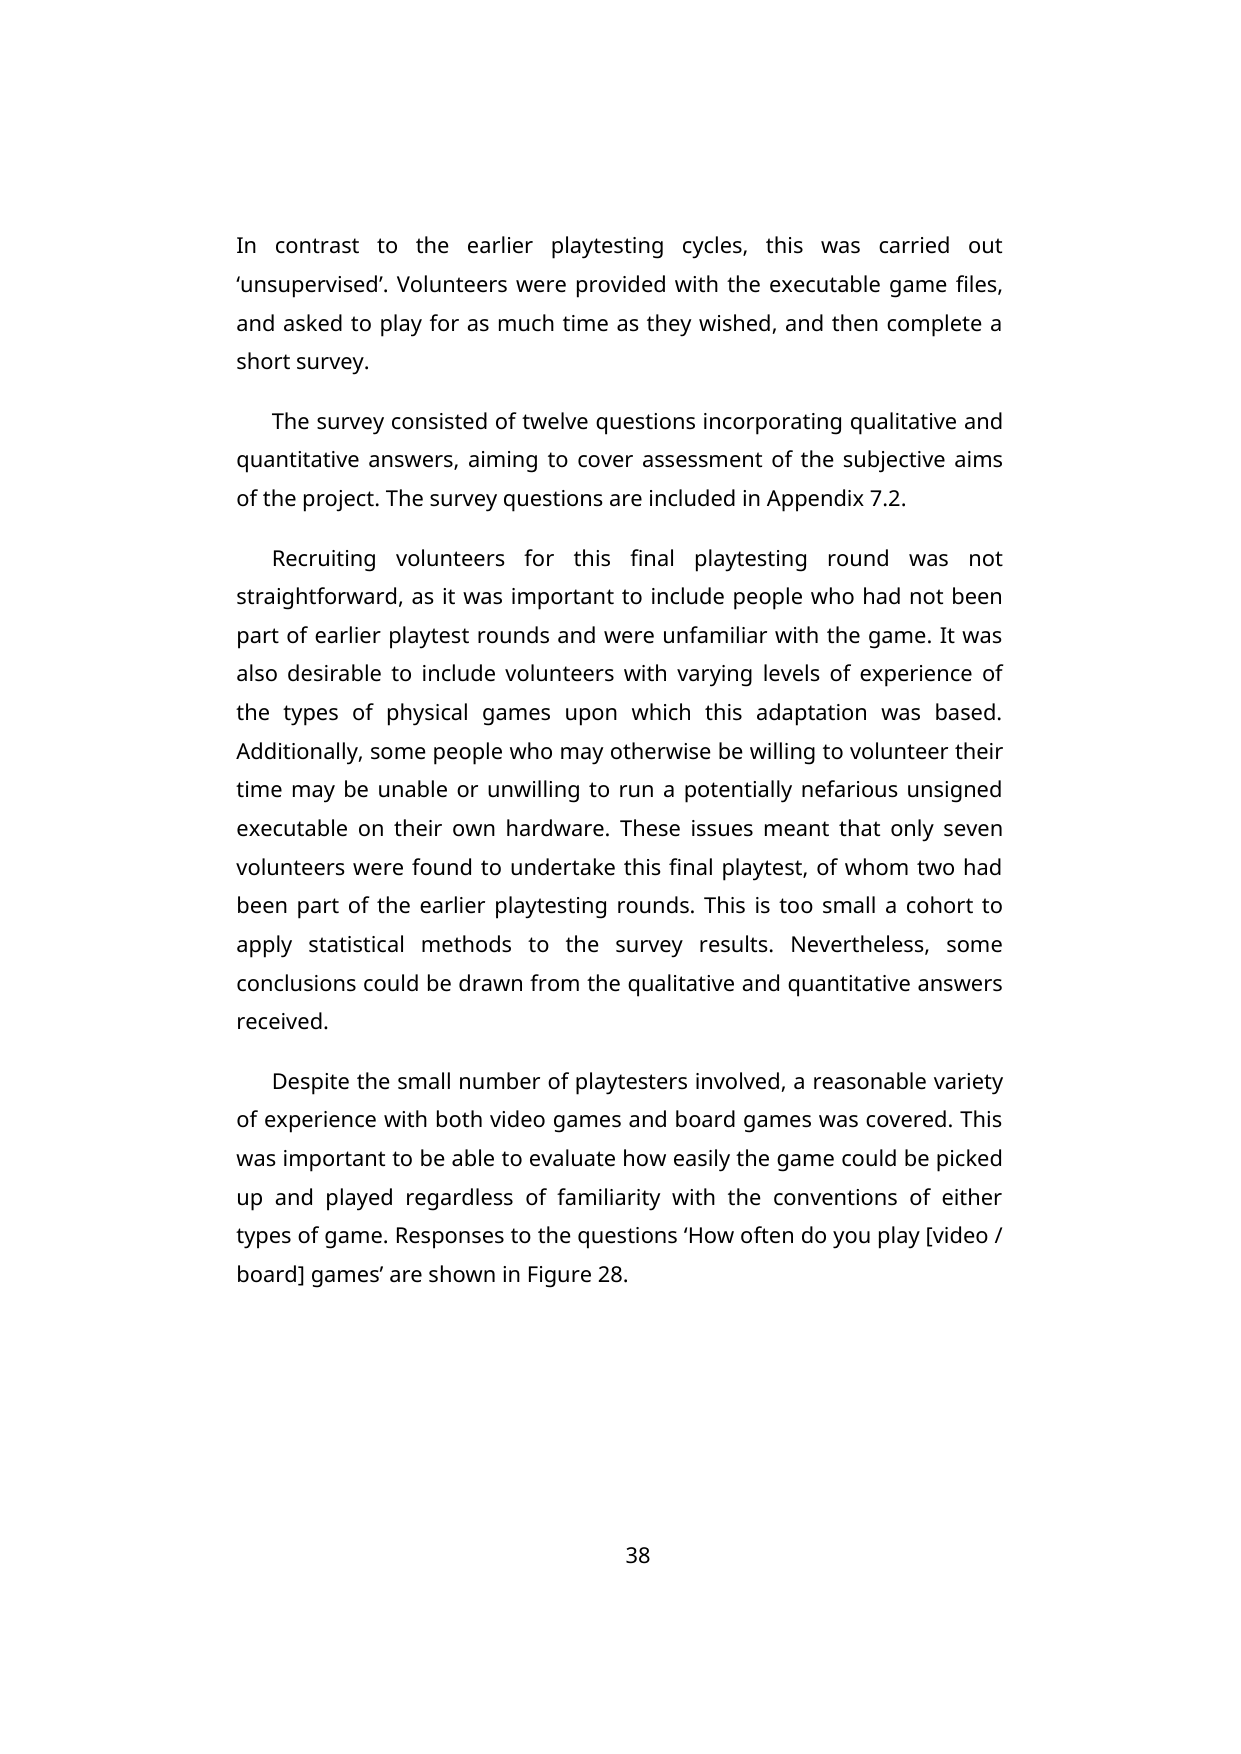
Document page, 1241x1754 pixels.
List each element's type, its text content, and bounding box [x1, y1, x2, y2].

text Despite the small number of playtesters involved, a reasonable variety of experience with both video games and board games was covered. This was important to be able to evaluate how easily the game could be picked up and played regardless of familiarity with the conventions of either types of game. Responses to the questions ‘How often do you play [video / board] games’ are shown in Figure 28. [236, 1066, 1004, 1289]
text The survey consisted of twelve questions incorporating qualitative and quantitative answers, aiming to cover assessment of the subjective aims of the project. The survey questions are included in Appendix 7.2. [236, 406, 1004, 513]
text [236, 230, 1004, 376]
text Recruiting volunteers for this final playtesting round was not straightforward, as it was important to include people who had not been part of earlier playtest rounds and were unfamiliar with the game. It was also desirable to include volunteers with varying levels of experience of the types of physical games upon which this adaptation was based. Additionally, some people who may otherwise be willing to volunteer their time may be unable or unwilling to run a potentially nefarious unsigned executable on their own hardware. These issues meant that only seven volunteers were found to undertake this final playtest, of whom two had been part of the earlier playtesting rounds. This is too small a cohort to apply statistical methods to the survey results. Nevertheless, some conclusions could be drawn from the qualitative and quantitative answers received. [236, 542, 1004, 1036]
